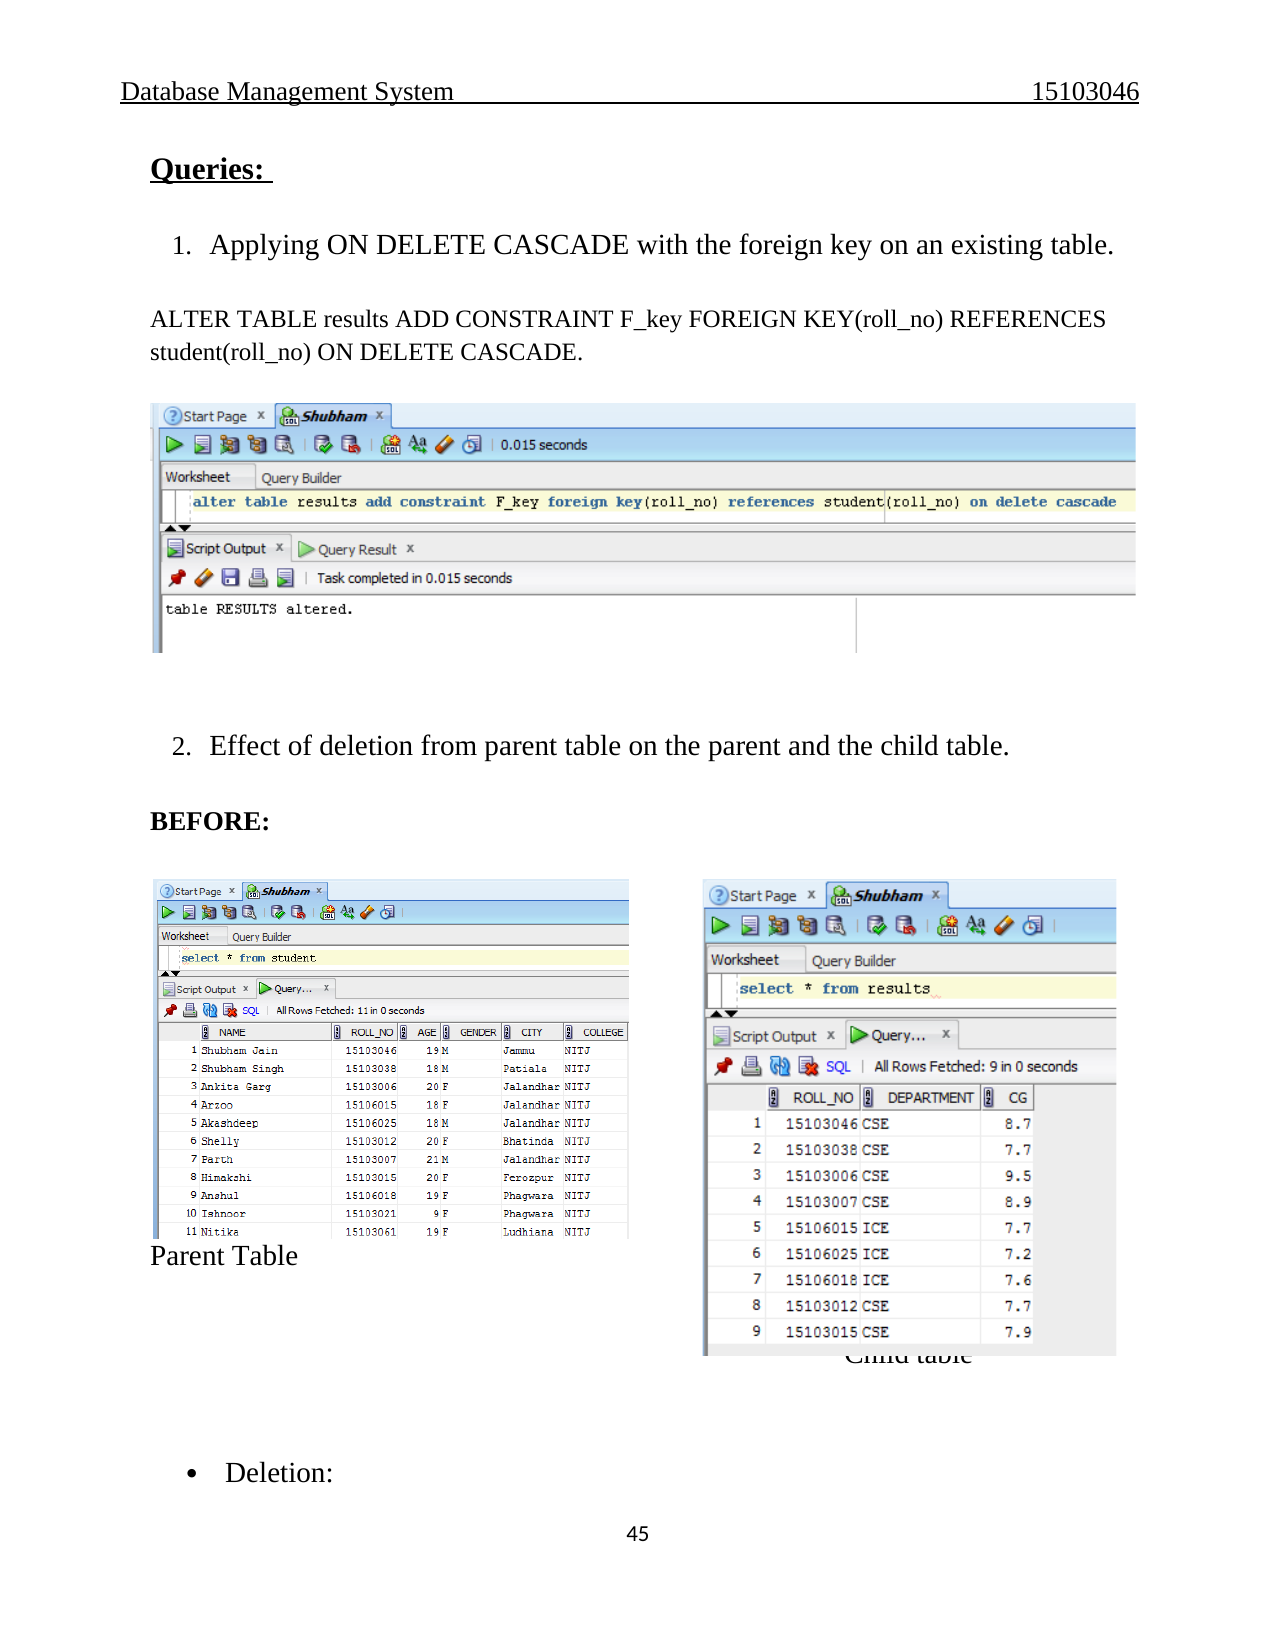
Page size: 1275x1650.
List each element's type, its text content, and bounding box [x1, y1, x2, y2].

text Queries: [150, 150, 1124, 186]
text Child table [150, 1336, 1125, 1370]
list Effect of deletion from parent table on the parent and the child table. [172, 728, 1124, 762]
list Applying ON DELETE CASCADE with the foreign key on an existing table. [172, 227, 1124, 261]
list Deletion: [187, 1455, 1125, 1489]
text BEFORE: [150, 805, 1124, 837]
picture [702, 879, 1117, 1356]
picture [150, 403, 1136, 653]
picture [153, 879, 629, 1239]
text ALTER TABLE results ADD CONSTRAINT F_key FOREIGN KEY(roll_no) REFERENCES student(roll_no) ON DELETE CASCADE. [150, 304, 1124, 366]
